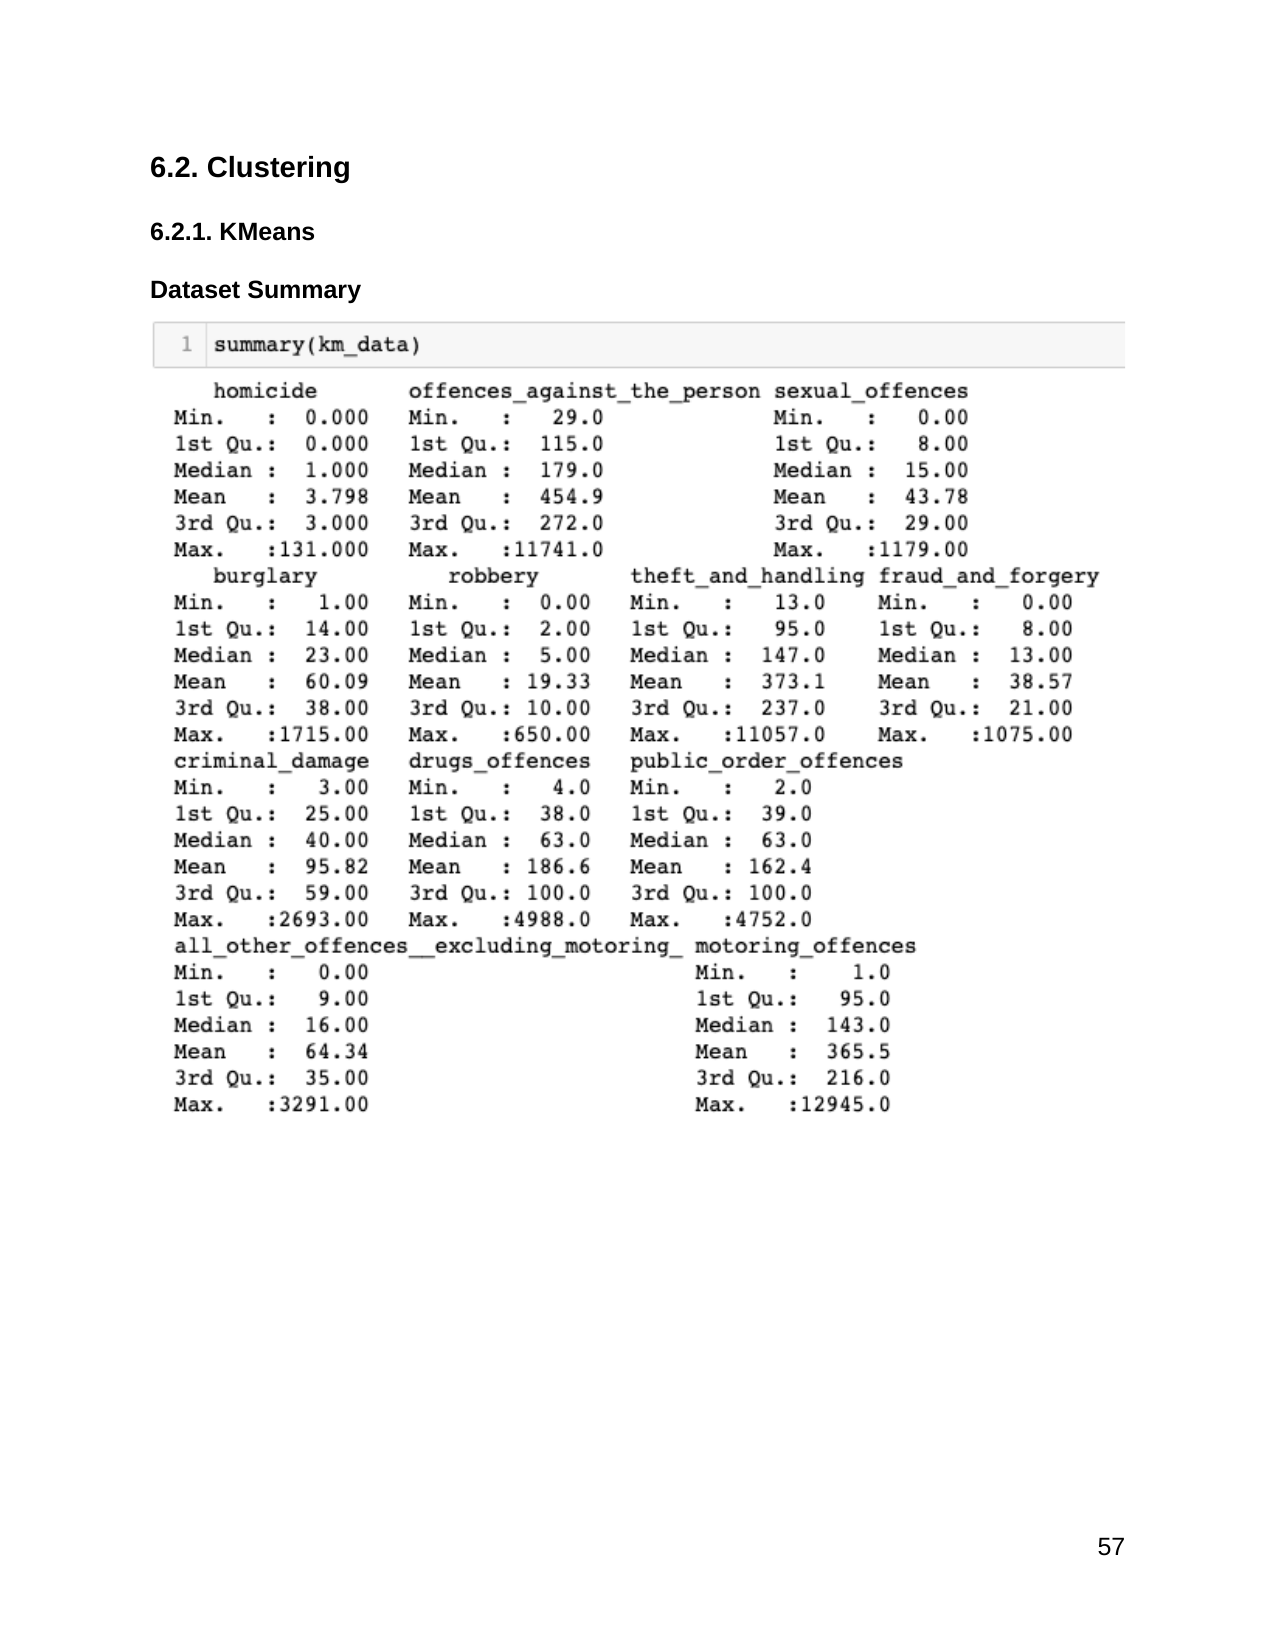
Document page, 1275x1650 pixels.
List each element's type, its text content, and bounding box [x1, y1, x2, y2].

subtitle 6.2. Clustering [150, 150, 1125, 183]
picture [150, 311, 1125, 1127]
subtitle 6.2.1. KMeans [150, 217, 1125, 246]
subtitle Dataset Summary [150, 275, 1125, 303]
